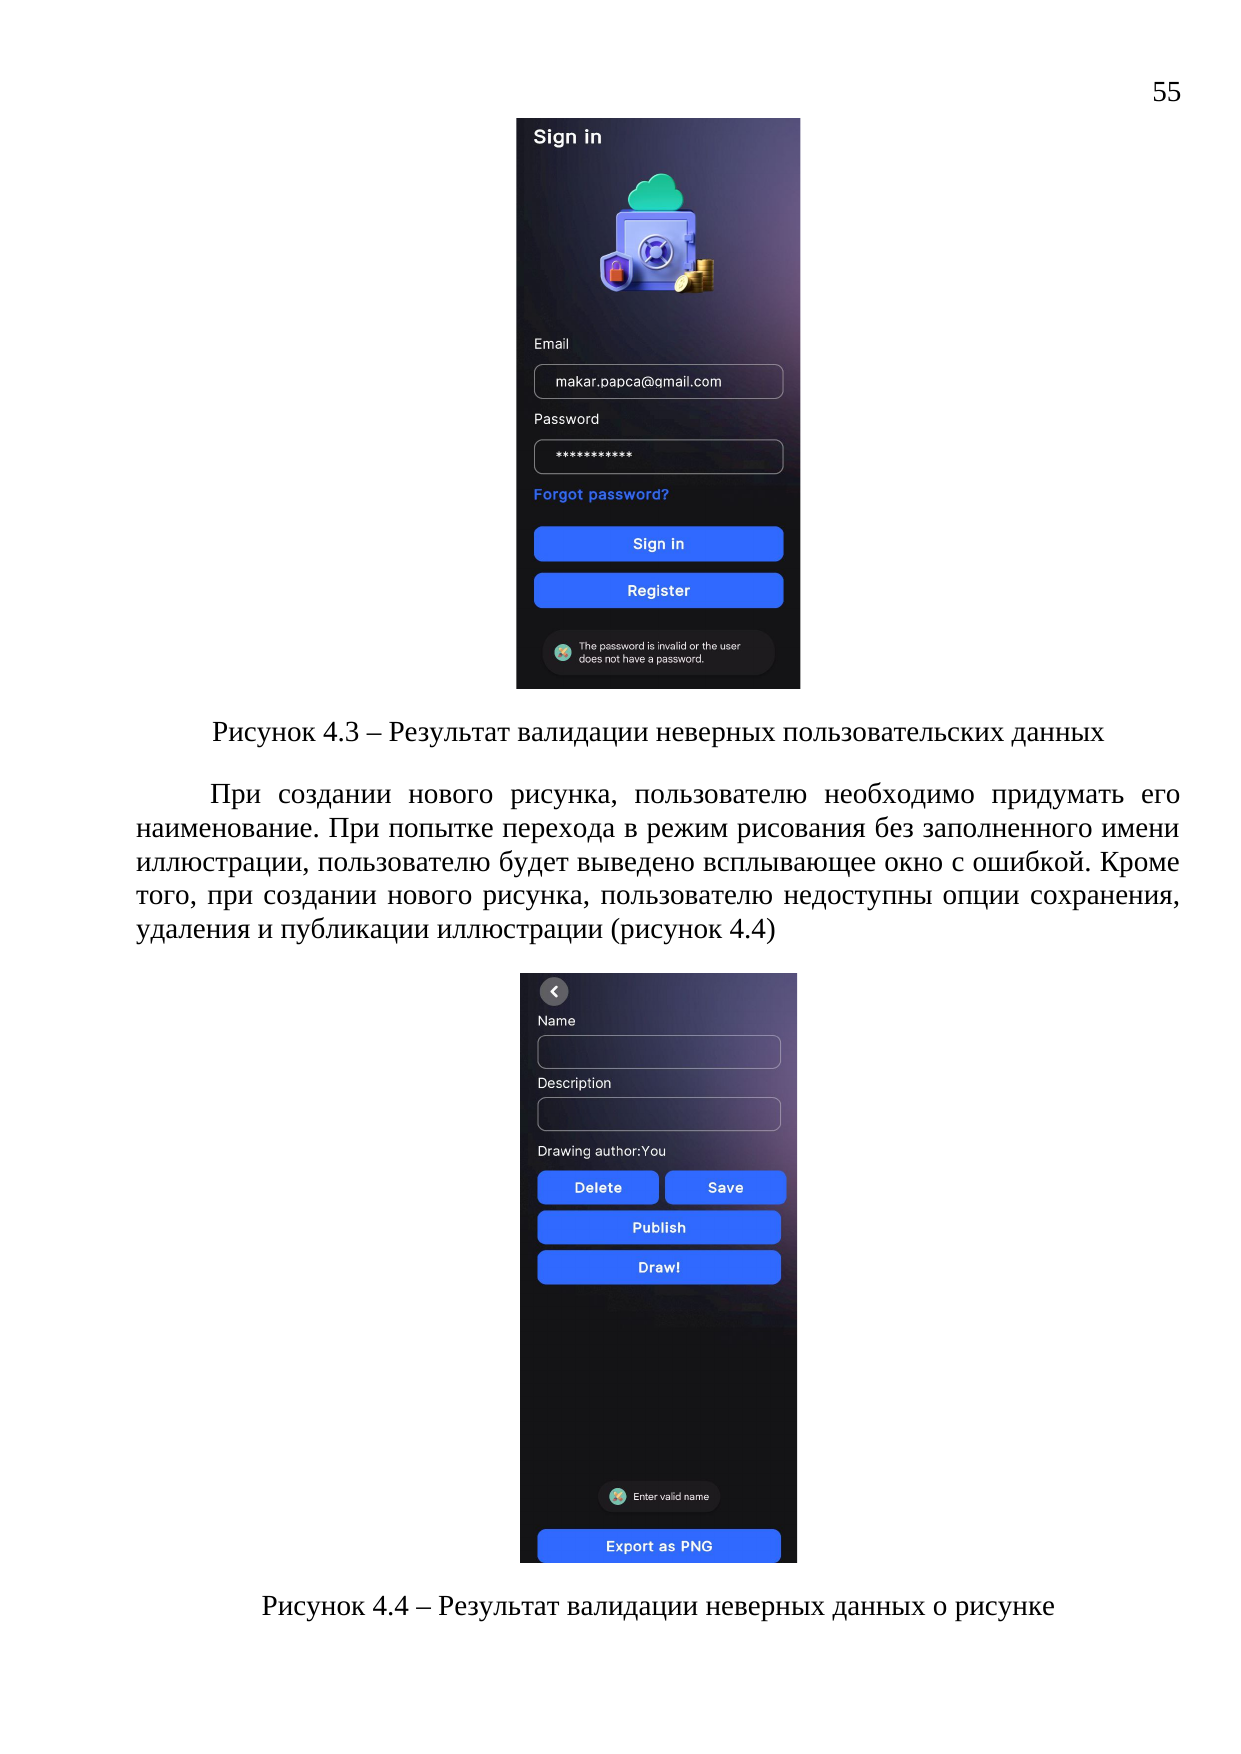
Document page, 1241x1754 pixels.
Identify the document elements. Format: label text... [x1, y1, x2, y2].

text При создании нового рисунка, пользователю необходимо придумать его наименование. При попытке перехода в режим рисования без заполненного имени иллюстрации, пользователю будет выведено всплывающее окно с ошибкой. Кроме того, при создании нового рисунка, пользователю недоступны опции сохранения, удаления и публикации иллюстрации (рисунок 4.4) [136, 777, 1181, 944]
text Рисунок 4.4 – Результат валидации неверных данных о рисунке [136, 1588, 1181, 1621]
picture [520, 973, 798, 1563]
text Рисунок 4.3 – Результат валидации неверных пользовательских данных [136, 714, 1181, 747]
picture [516, 118, 801, 689]
